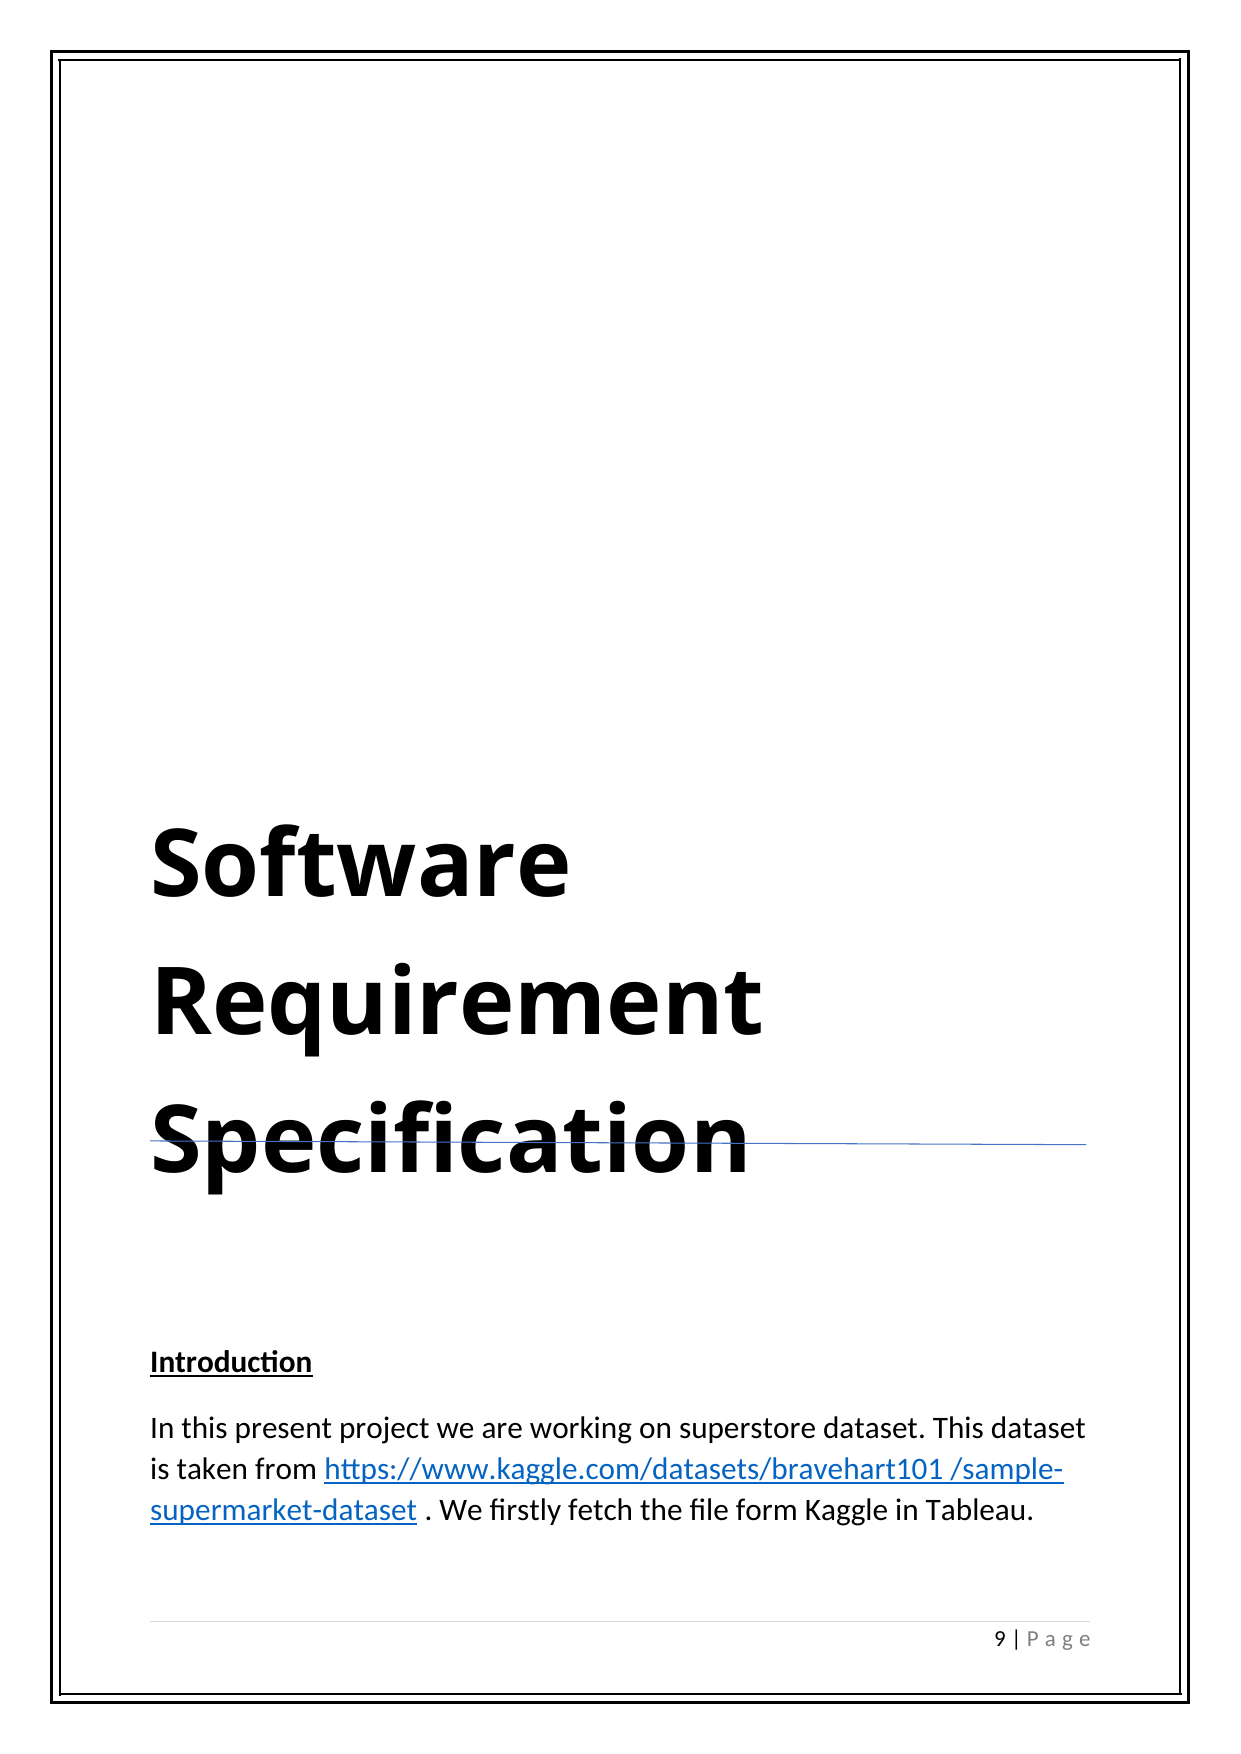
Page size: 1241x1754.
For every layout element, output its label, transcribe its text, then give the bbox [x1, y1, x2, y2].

text Software Requirement Specification [150, 796, 1090, 1199]
text Introduction [150, 1342, 1090, 1380]
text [150, 1408, 1090, 1528]
